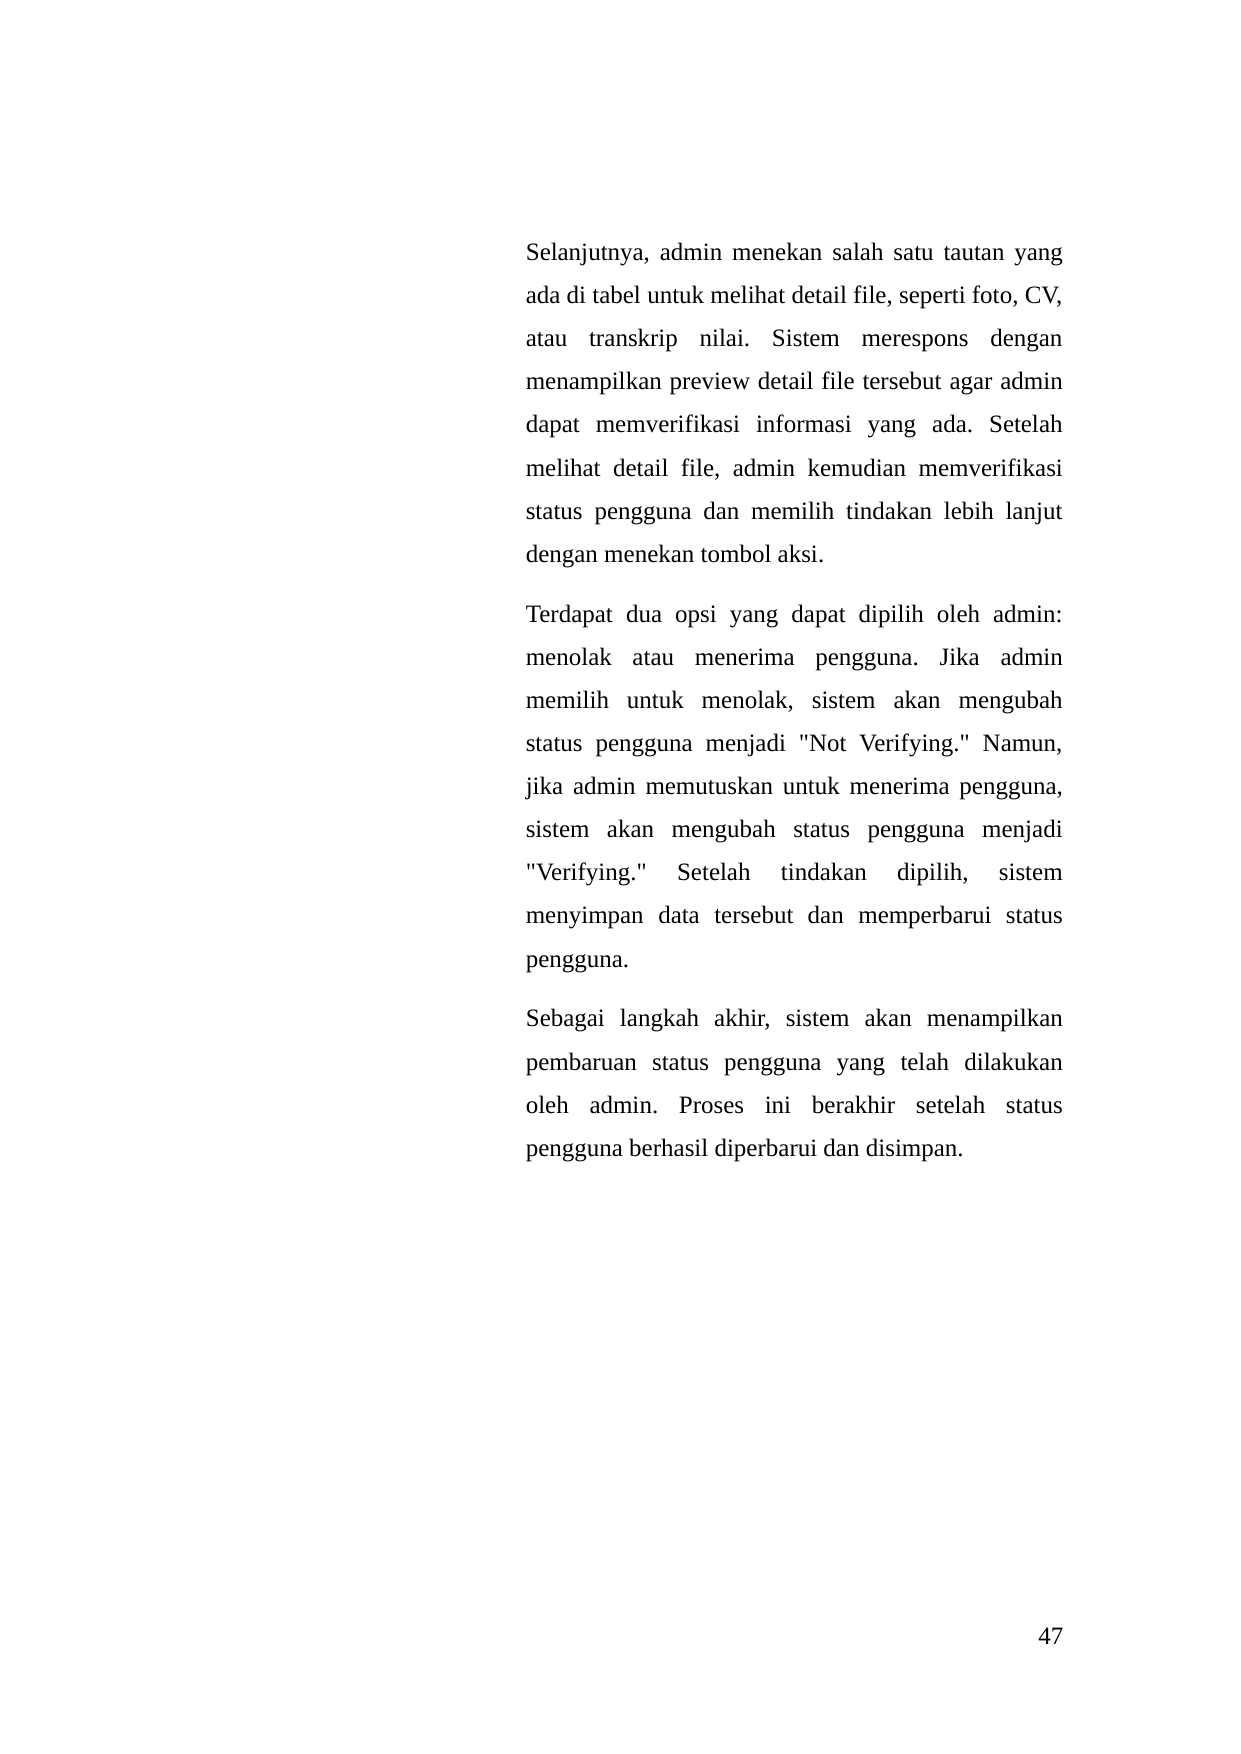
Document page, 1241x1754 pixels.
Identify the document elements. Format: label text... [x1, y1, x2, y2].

text Selanjutnya, admin menekan salah satu tautan yang ada di tabel untuk melihat detail file, seperti foto, CV, atau transkrip nilai. Sistem merespons dengan menampilkan preview detail file tersebut agar admin dapat memverifikasi informasi yang ada. Setelah melihat detail file, admin kemudian memverifikasi status pengguna dan memilih tindakan lebih lanjut dengan menekan tombol aksi. [526, 237, 1063, 568]
text Sebagai langkah akhir, sistem akan menampilkan pembaruan status pengguna yang telah dilakukan oleh admin. Proses ini berakhir setelah status pengguna berhasil diperbarui dan disimpan. [526, 1003, 1063, 1162]
text Terdapat dua opsi yang dapat dipilih oleh admin: menolak atau menerima pengguna. Jika admin memilih untuk menolak, sistem akan mengubah status pengguna menjadi "Not Verifying." Namun, jika admin memutuskan untuk menerima pengguna, sistem akan mengubah status pengguna menjadi "Verifying." Setelah tindakan dipilih, sistem menyimpan data tersebut dan memperbarui status pengguna. [526, 599, 1063, 972]
